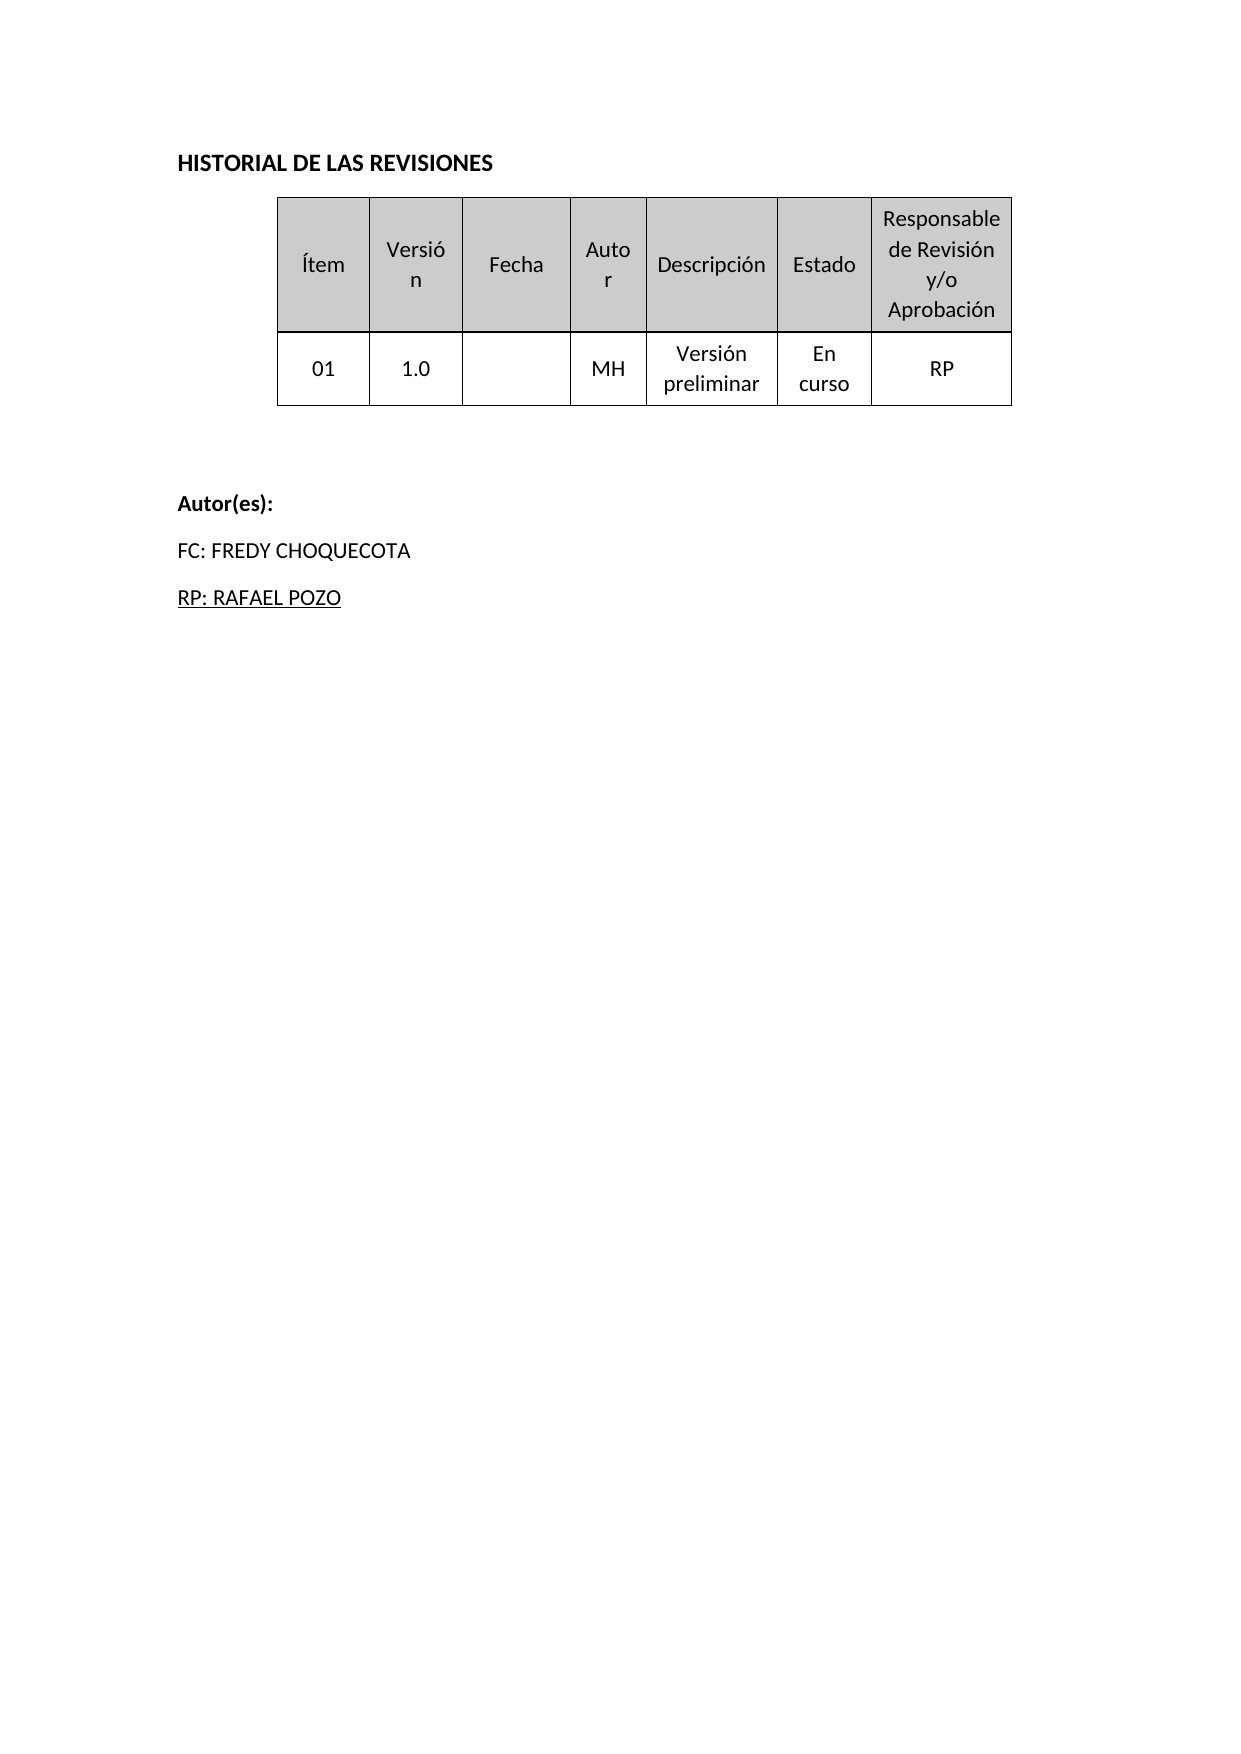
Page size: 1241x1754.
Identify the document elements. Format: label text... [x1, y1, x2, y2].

text RP: RAFAEL POZO [177, 583, 1063, 611]
table_header Versión [370, 198, 462, 331]
table_cell Versión preliminar [647, 333, 777, 405]
table_cell 1.0 [370, 333, 462, 405]
table_header Descripción [647, 198, 777, 331]
table_cell RP [872, 333, 1011, 405]
table_header Responsable de Revisión y/o Aprobación [872, 198, 1011, 331]
text FC: FREDY CHOQUECOTA [177, 536, 1063, 564]
table_cell En curso [778, 333, 871, 405]
table_cell [463, 333, 570, 405]
table_header Autor [571, 198, 646, 331]
table_header Ítem [278, 198, 369, 331]
table_header Fecha [463, 198, 570, 331]
table_header Estado [778, 198, 871, 331]
text Autor(es): [177, 489, 1063, 517]
text HISTORIAL DE LAS REVISIONES [177, 148, 1063, 178]
table_cell MH [571, 333, 646, 405]
table_cell 01 [278, 333, 369, 405]
